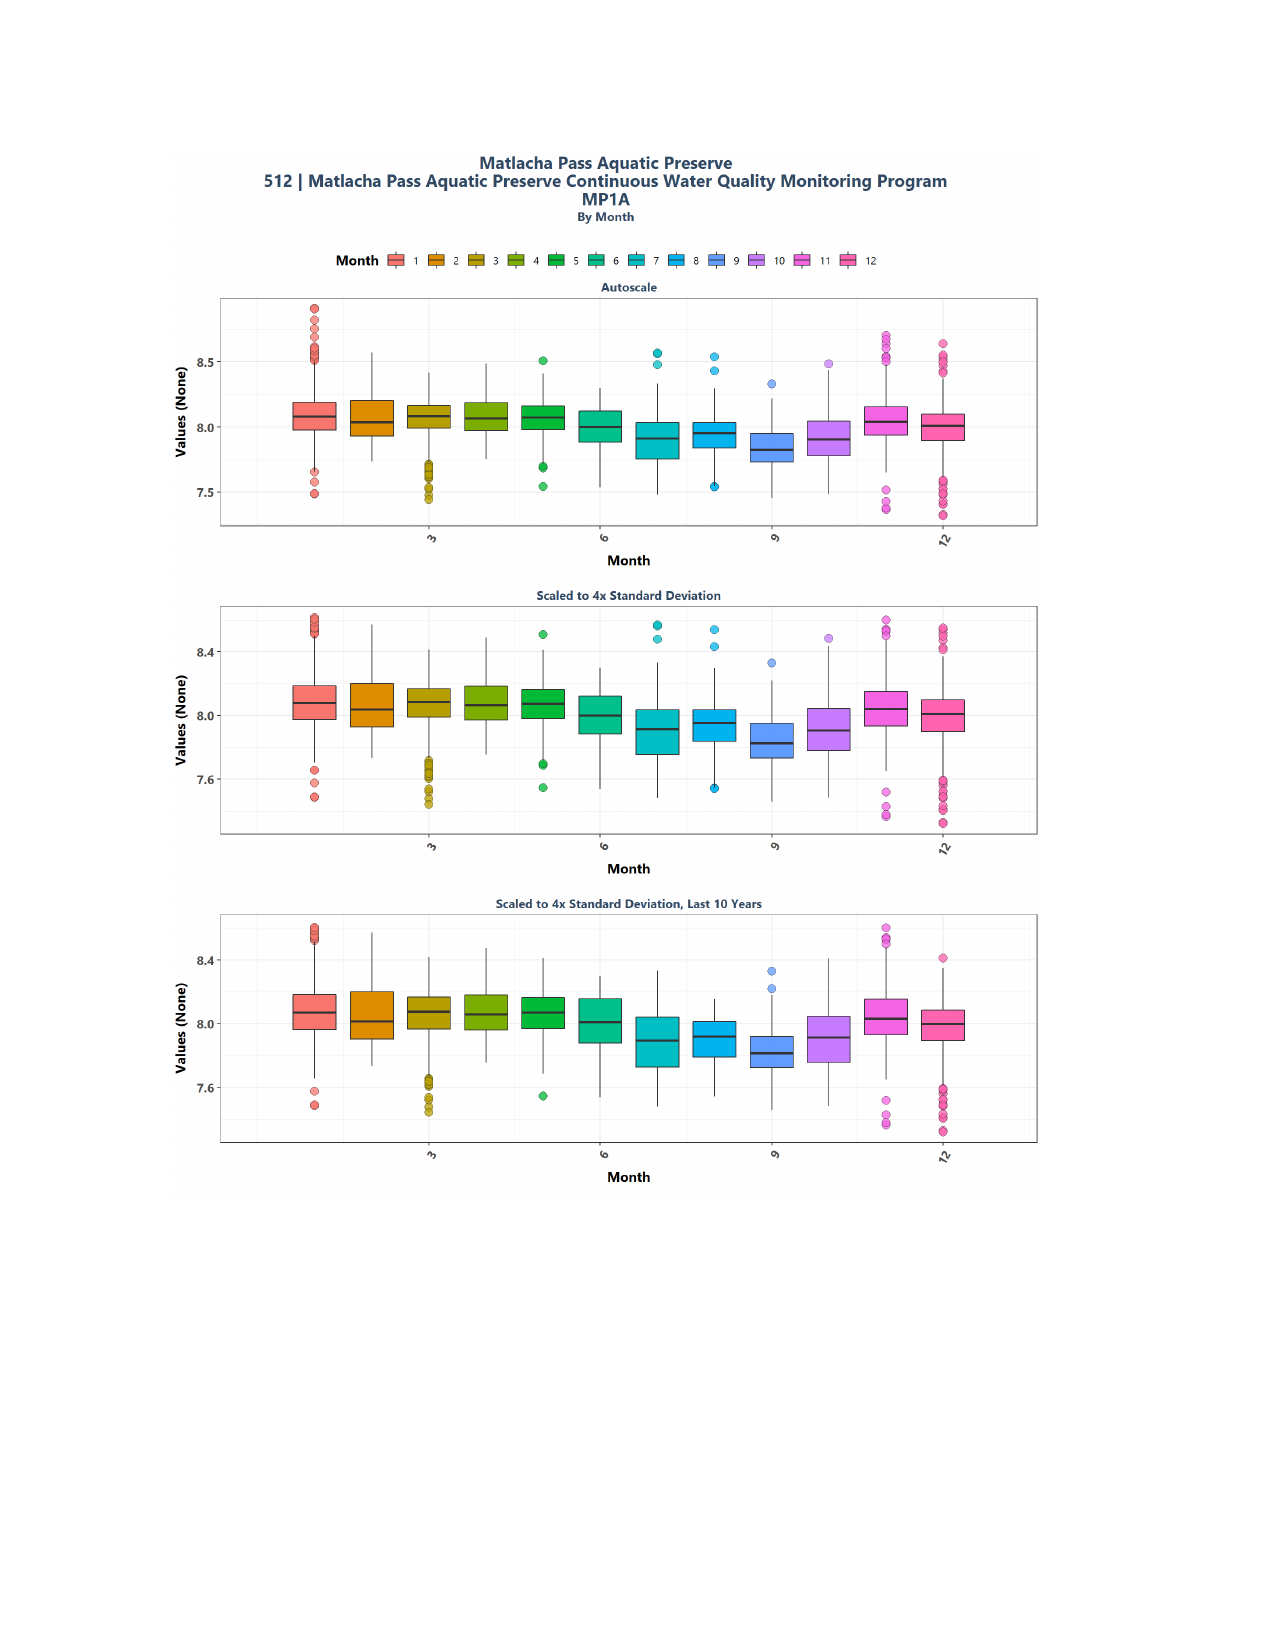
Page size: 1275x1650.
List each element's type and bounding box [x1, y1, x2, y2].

picture [168, 150, 1044, 1200]
